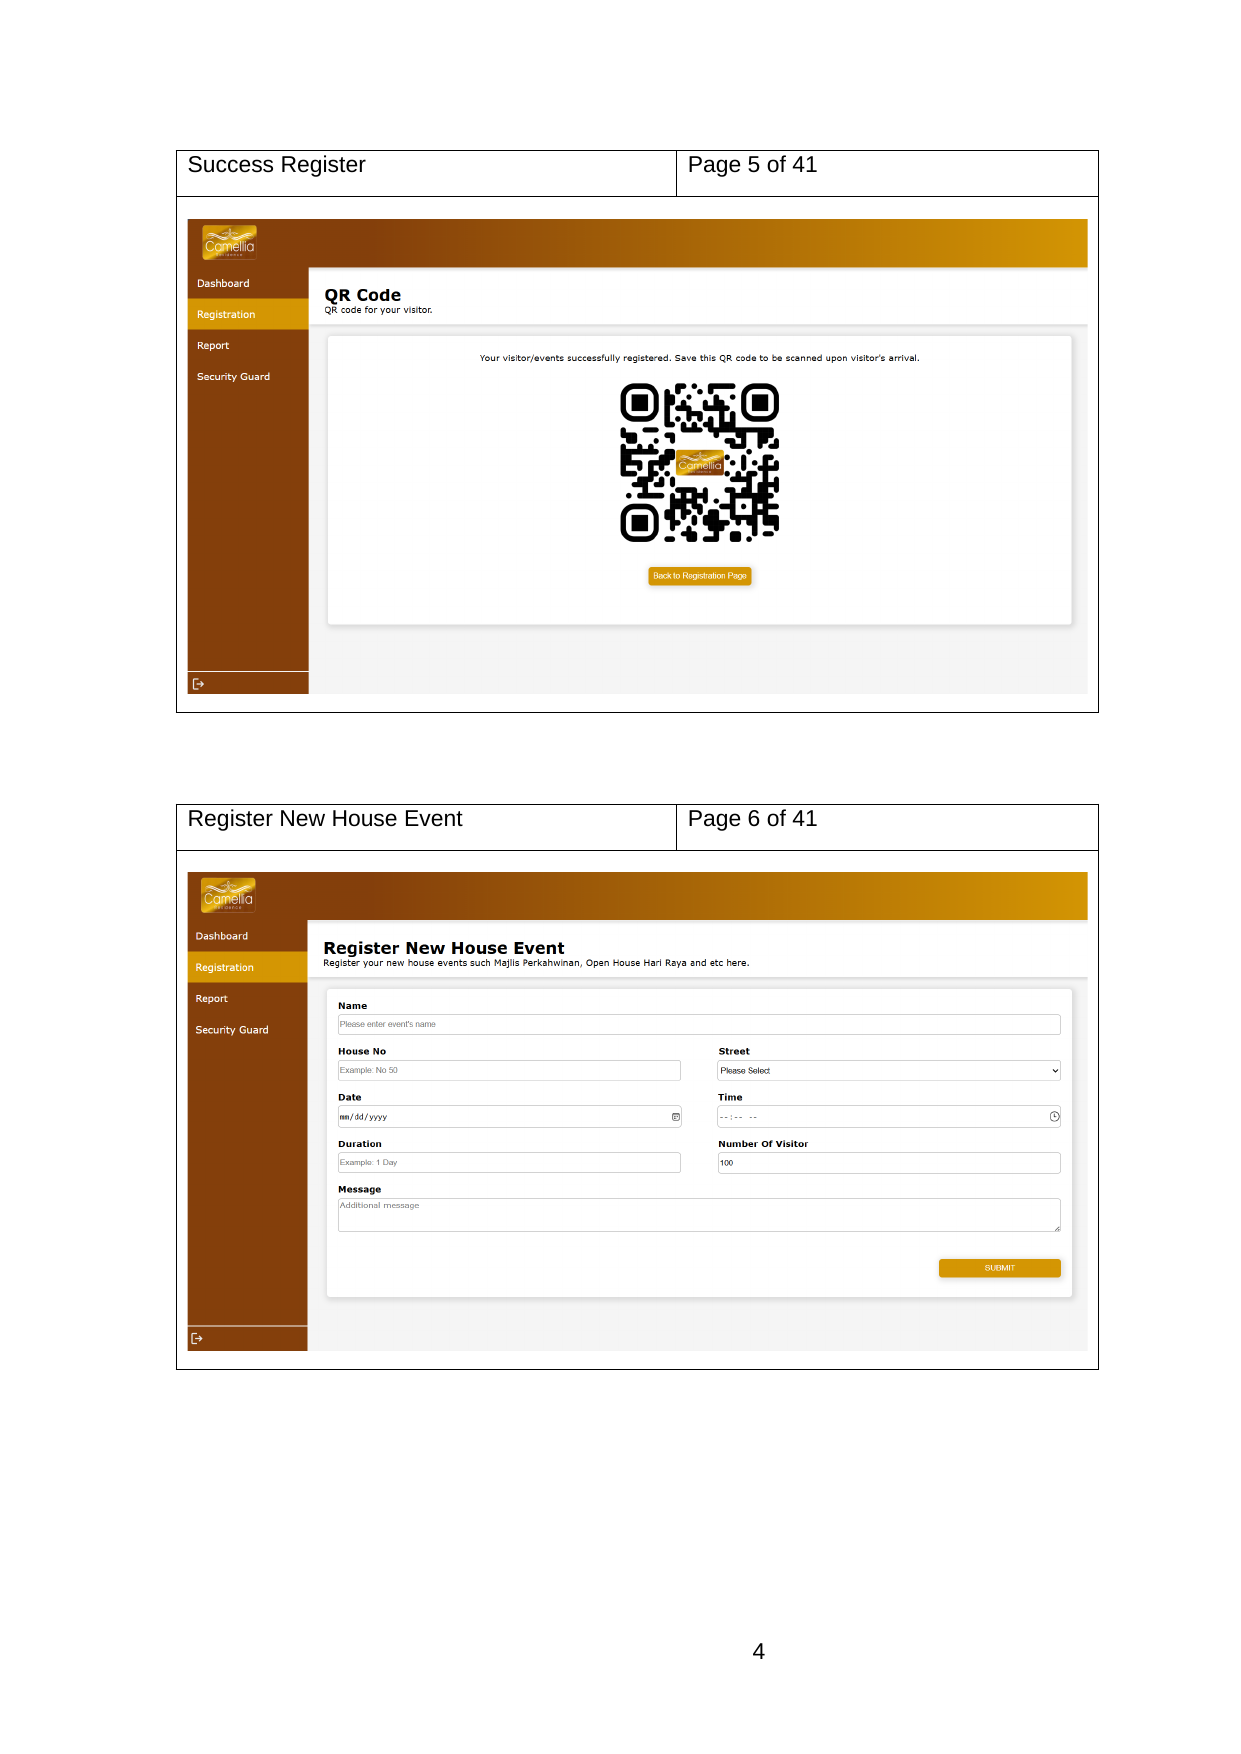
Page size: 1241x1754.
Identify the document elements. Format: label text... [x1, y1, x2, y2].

picture [187, 872, 1088, 1351]
picture [187, 219, 1088, 694]
table_header Register New House Event [177, 805, 676, 850]
table_header Success Register [177, 151, 676, 196]
table_header Page 6 of 41 [677, 805, 1098, 850]
table_cell [177, 851, 1098, 1369]
table_cell [177, 197, 1098, 712]
table_header Page 5 of 41 [677, 151, 1098, 196]
